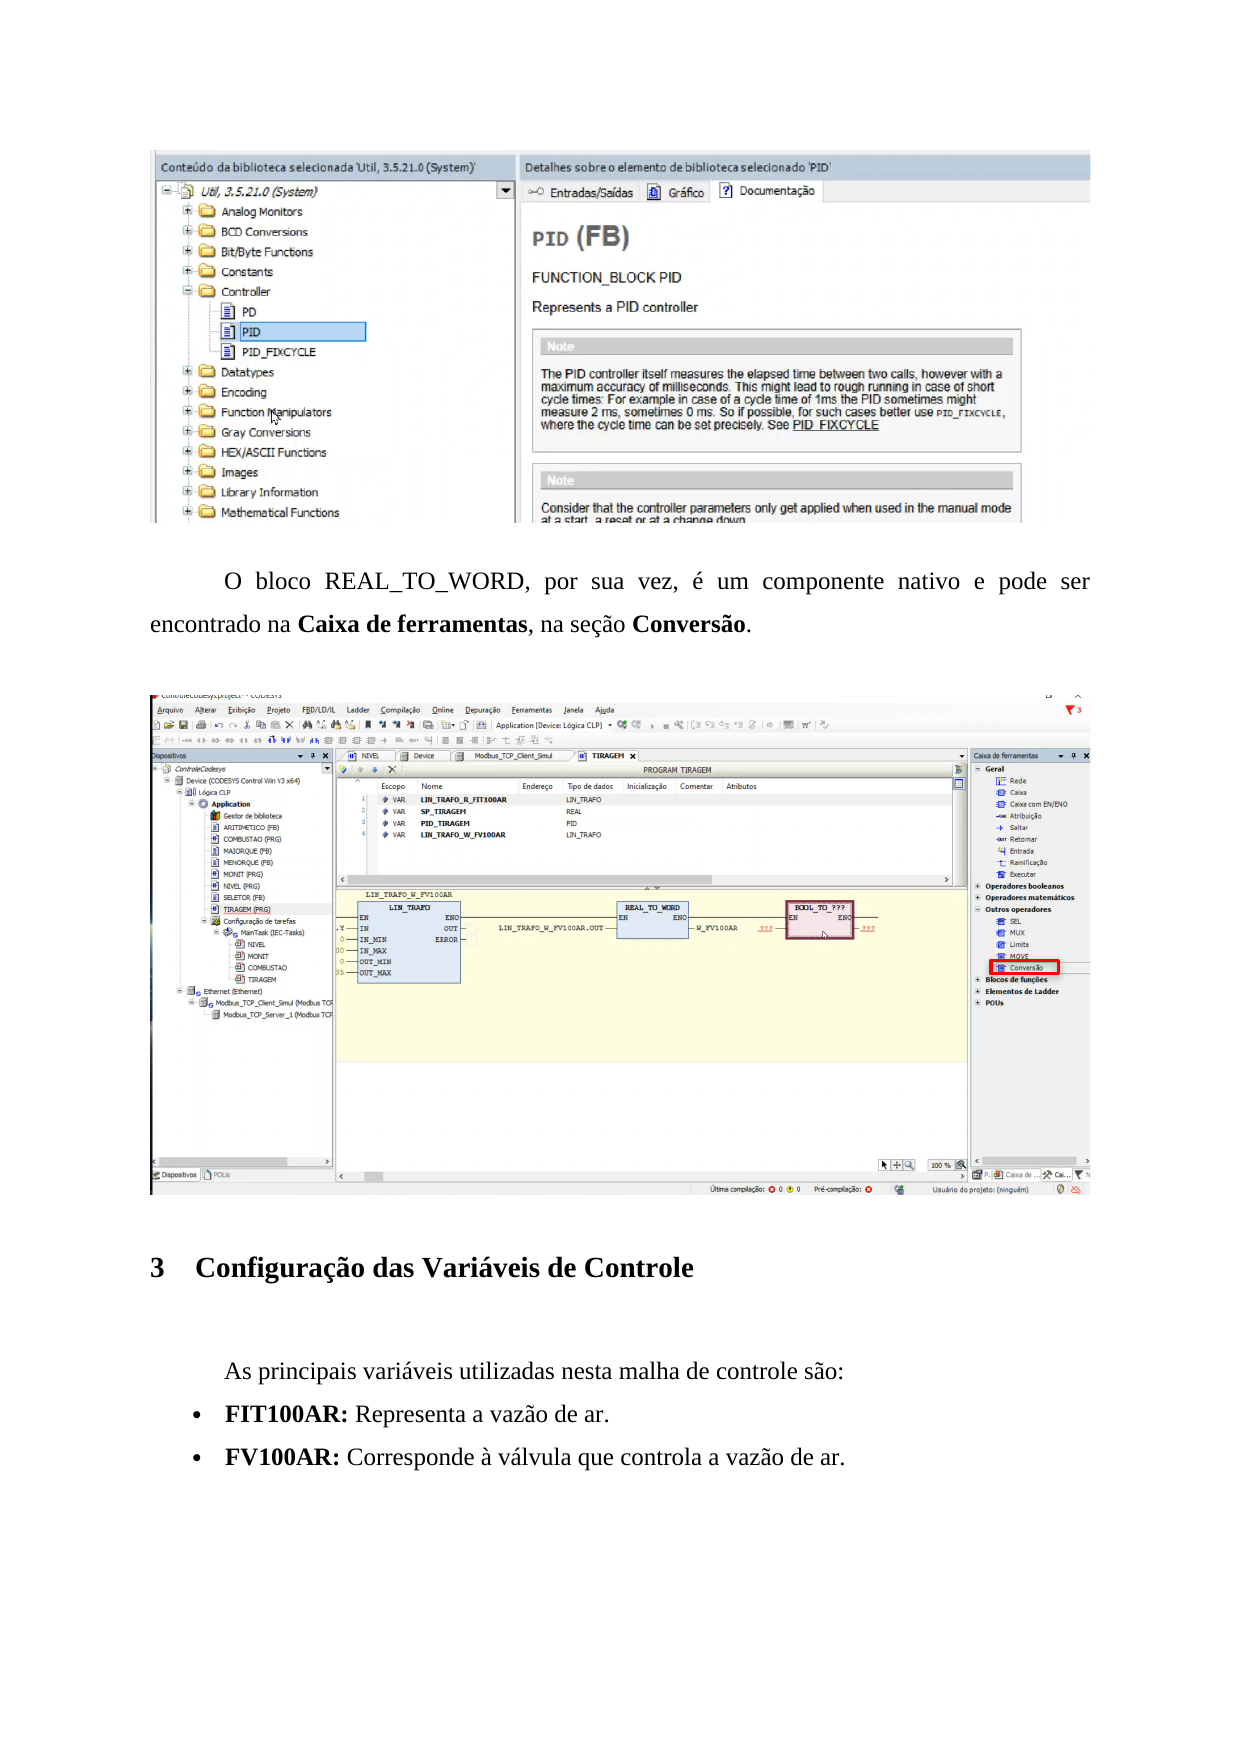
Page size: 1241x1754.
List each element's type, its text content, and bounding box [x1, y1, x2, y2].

picture [150, 695, 1091, 1195]
list FV100AR: Corresponde à válvula que controla a vazão de ar. [150, 1442, 1090, 1471]
picture [150, 150, 1091, 523]
text As principais variáveis utilizadas nesta malha de controle são: [150, 1356, 1090, 1385]
list FIT100AR: Representa a vazão de ar. [150, 1399, 1090, 1428]
subtitle Configuração das Variáveis de Controle [150, 1250, 1090, 1284]
text O bloco REAL_TO_WORD, por sua vez, é um componente nativo e pode ser encontrado na Caixa de ferramentas, na seção Conversão. [150, 566, 1090, 638]
